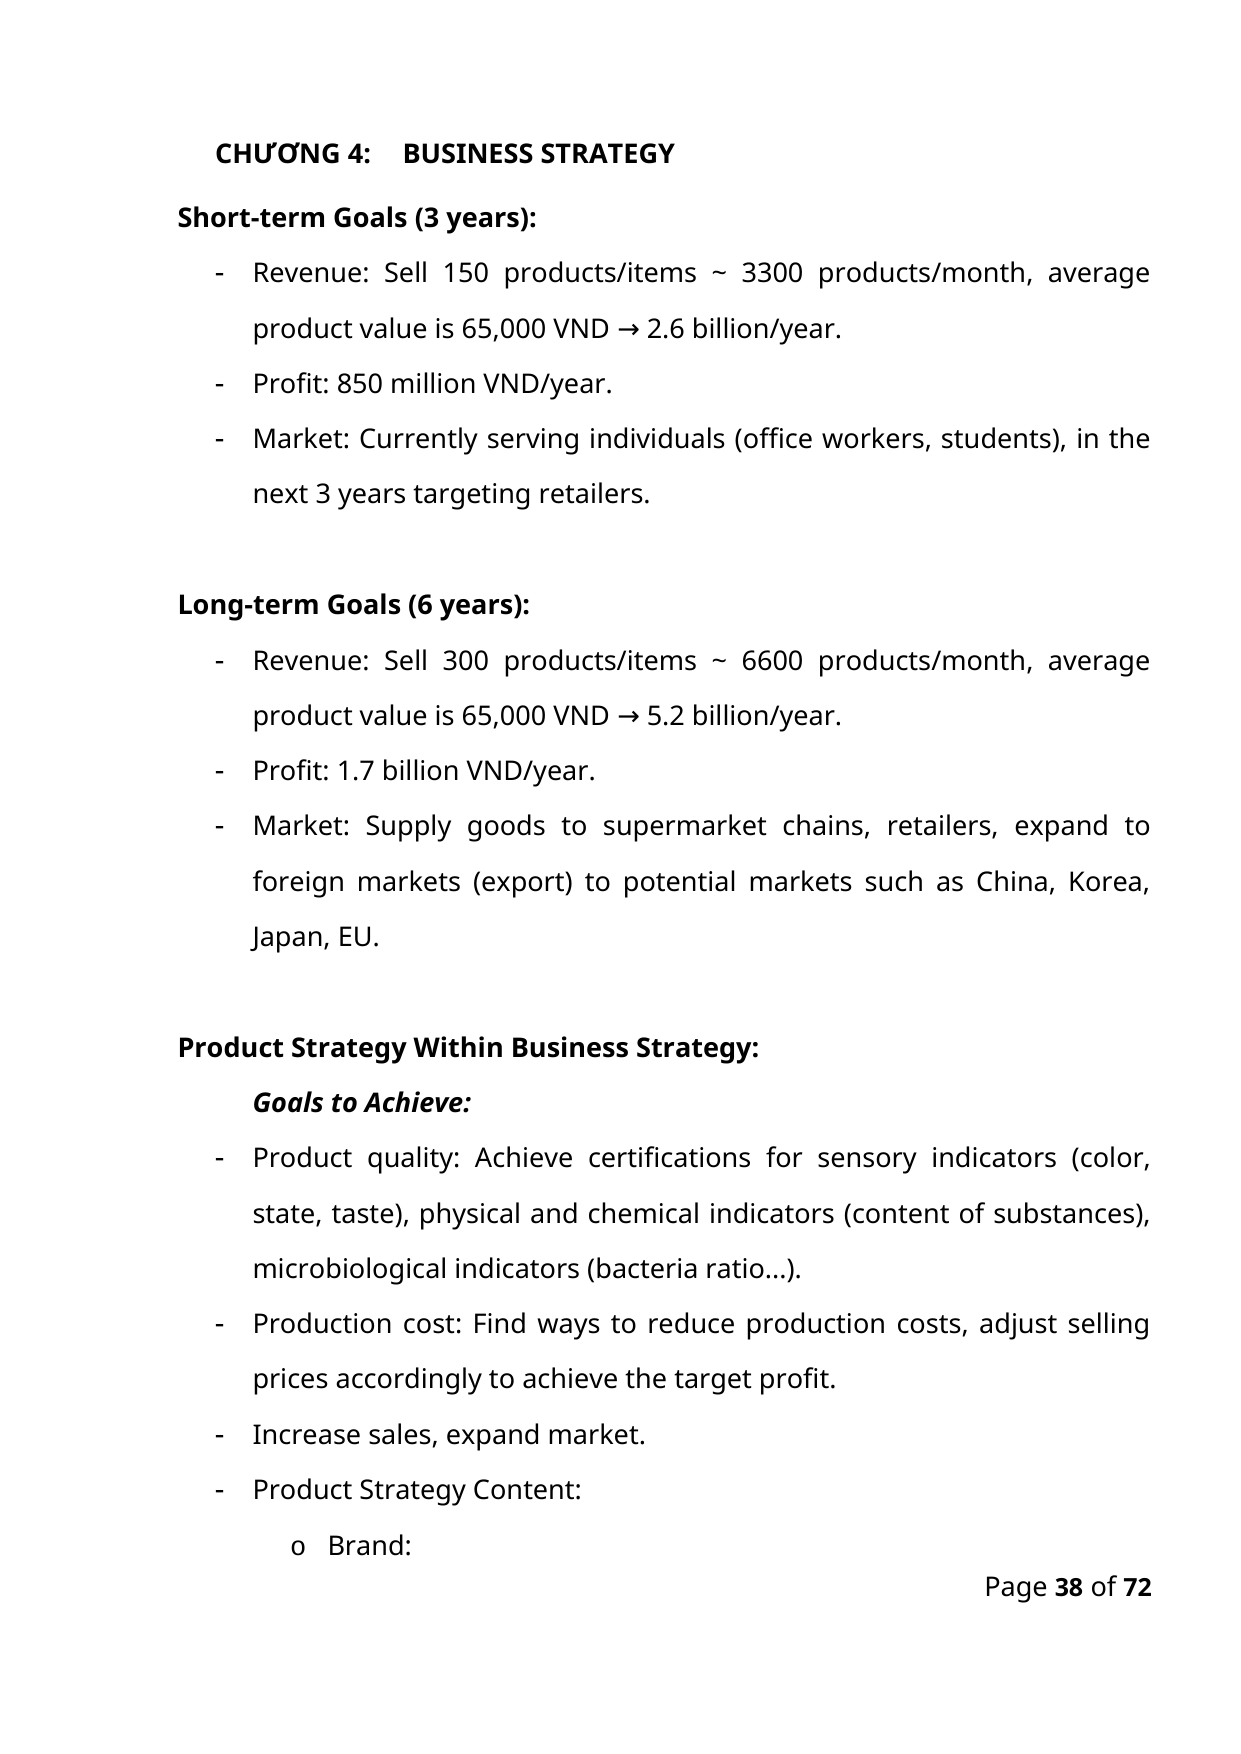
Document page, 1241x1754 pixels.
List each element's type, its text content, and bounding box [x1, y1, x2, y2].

list Profit: 1.7 billion VND/year. [215, 752, 1152, 788]
list Market: Supply goods to supermarket chains, retailers, expand to foreign markets (export) to potential markets such as China, Korea, Japan, EU. [215, 807, 1152, 954]
list Product quality: Achieve certifications for sensory indicators (color, state, taste), physical and chemical indicators (content of substances), microbiological indicators (bacteria ratio...). [215, 1139, 1152, 1286]
text Long-term Goals (6 years): [177, 586, 1152, 622]
list Revenue: Sell 150 products/items ~ 3300 products/month, average product value is 65,000 VND → 2.6 billion/year. [215, 254, 1152, 346]
list Revenue: Sell 300 products/items ~ 6600 products/month, average product value is 65,000 VND → 5.2 billion/year. [215, 641, 1152, 733]
list Production cost: Find ways to reduce production costs, adjust selling prices accordingly to achieve the target profit. [215, 1305, 1152, 1397]
list Brand: [290, 1526, 1152, 1563]
list Market: Currently serving individuals (office workers, students), in the next 3 years targeting retailers. [215, 420, 1152, 512]
list Profit: 850 million VND/year. [215, 364, 1152, 401]
text Product Strategy Within Business Strategy: [177, 1028, 1152, 1065]
text Short-term Goals (3 years): [177, 198, 1152, 235]
list Increase sales, expand market. [215, 1415, 1152, 1452]
list Product Strategy Content: [215, 1471, 1152, 1507]
text Goals to Achieve: [252, 1083, 1152, 1120]
subtitle BUSINESS STRATEGY [215, 135, 1152, 172]
